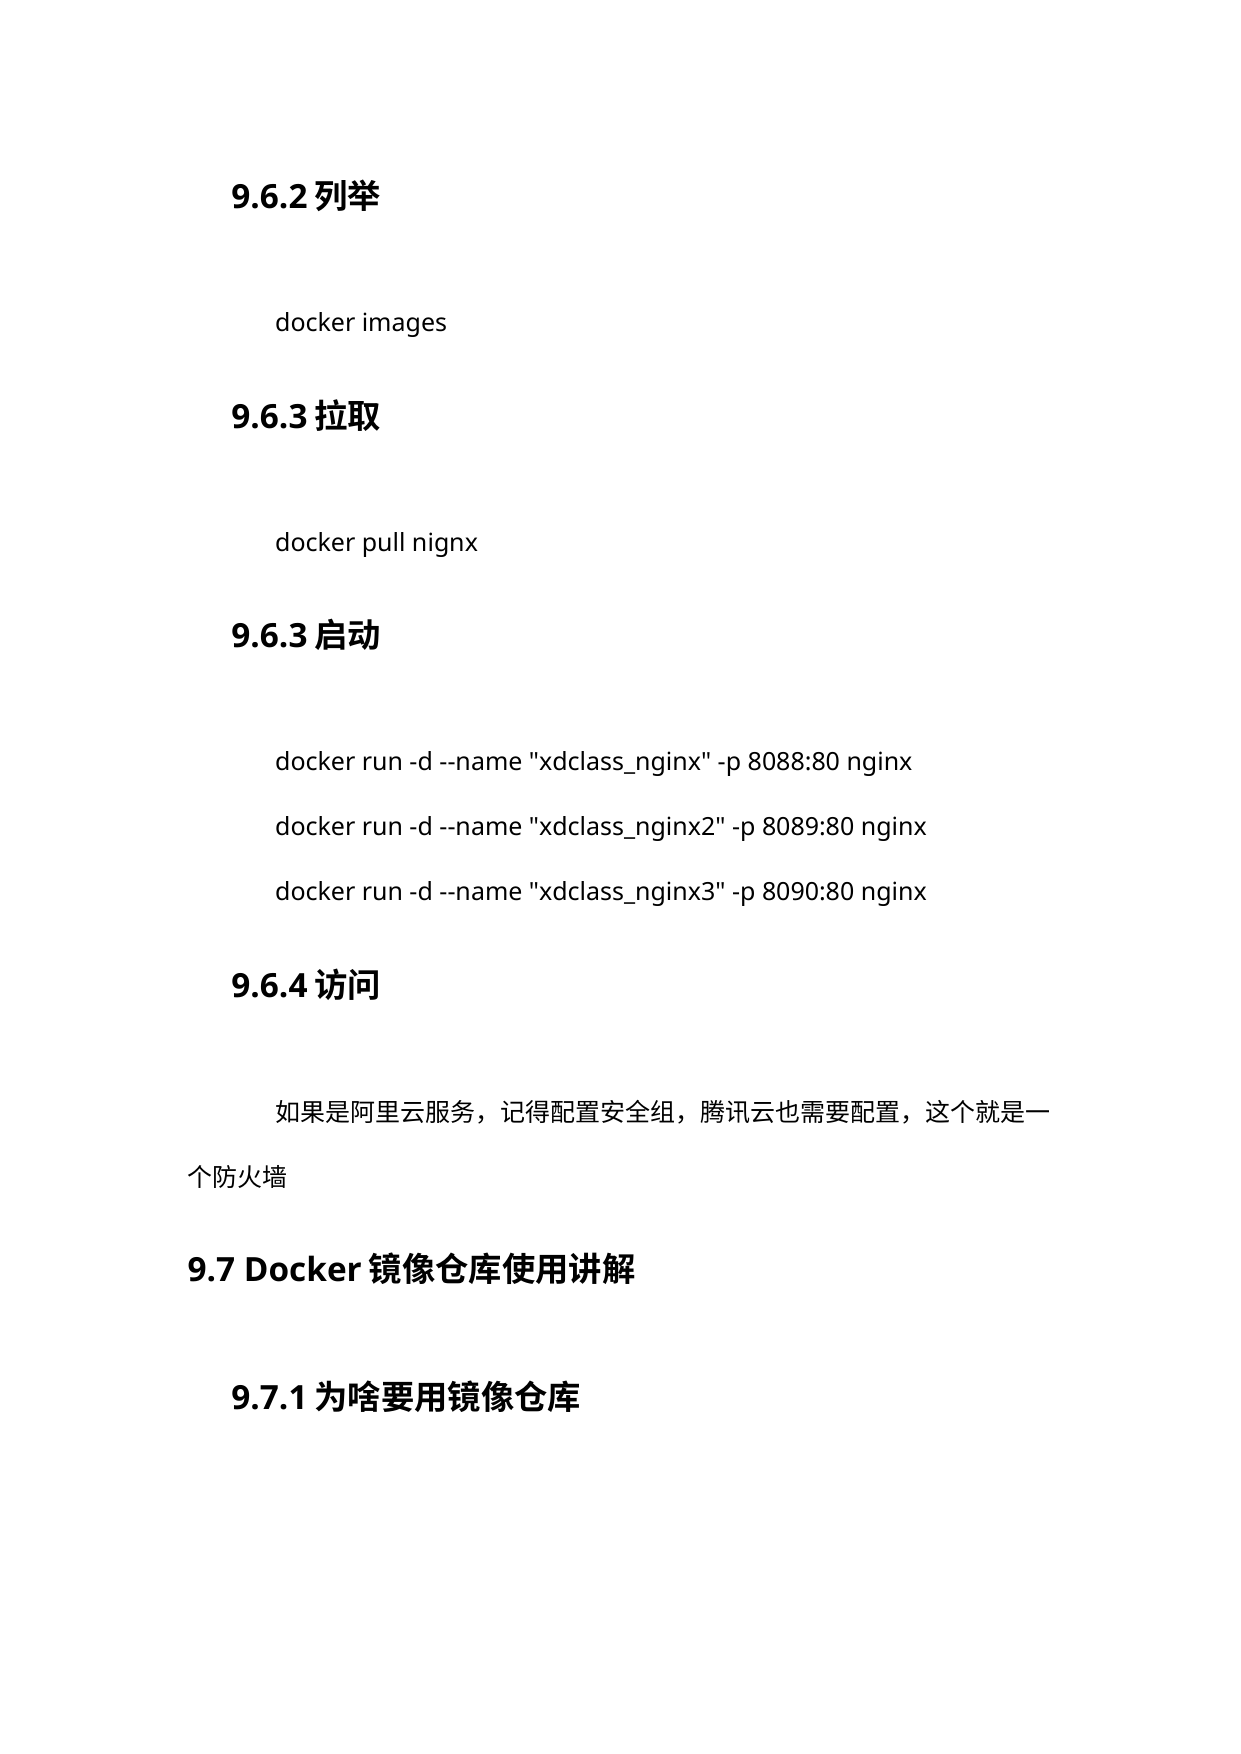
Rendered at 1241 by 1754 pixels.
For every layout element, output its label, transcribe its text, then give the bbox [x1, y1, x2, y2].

text docker run -d --name "xdclass_nginx2" -p 8089:80 nginx [187, 793, 1053, 858]
subtitle 9.7.1为啥要用镜像仓库 [187, 1362, 1053, 1427]
text docker pull nignx [187, 509, 1053, 574]
text docker run -d --name "xdclass_nginx3" -p 8090:80 nginx [187, 858, 1053, 923]
subtitle 9.7 Docker镜像仓库使用讲解 [187, 1235, 1053, 1300]
text docker images [187, 289, 1053, 354]
text docker run -d --name "xdclass_nginx" -p 8088:80 nginx [187, 728, 1053, 793]
text 如果是阿里云服务，记得配置安全组，腾讯云也需要配置，这个就是一个防火墙 [187, 1078, 1053, 1208]
subtitle 9.6.2列举 [187, 162, 1053, 227]
subtitle 9.6.3拉取 [187, 381, 1053, 446]
subtitle 9.6.3启动 [187, 601, 1053, 666]
subtitle 9.6.4访问 [187, 950, 1053, 1015]
